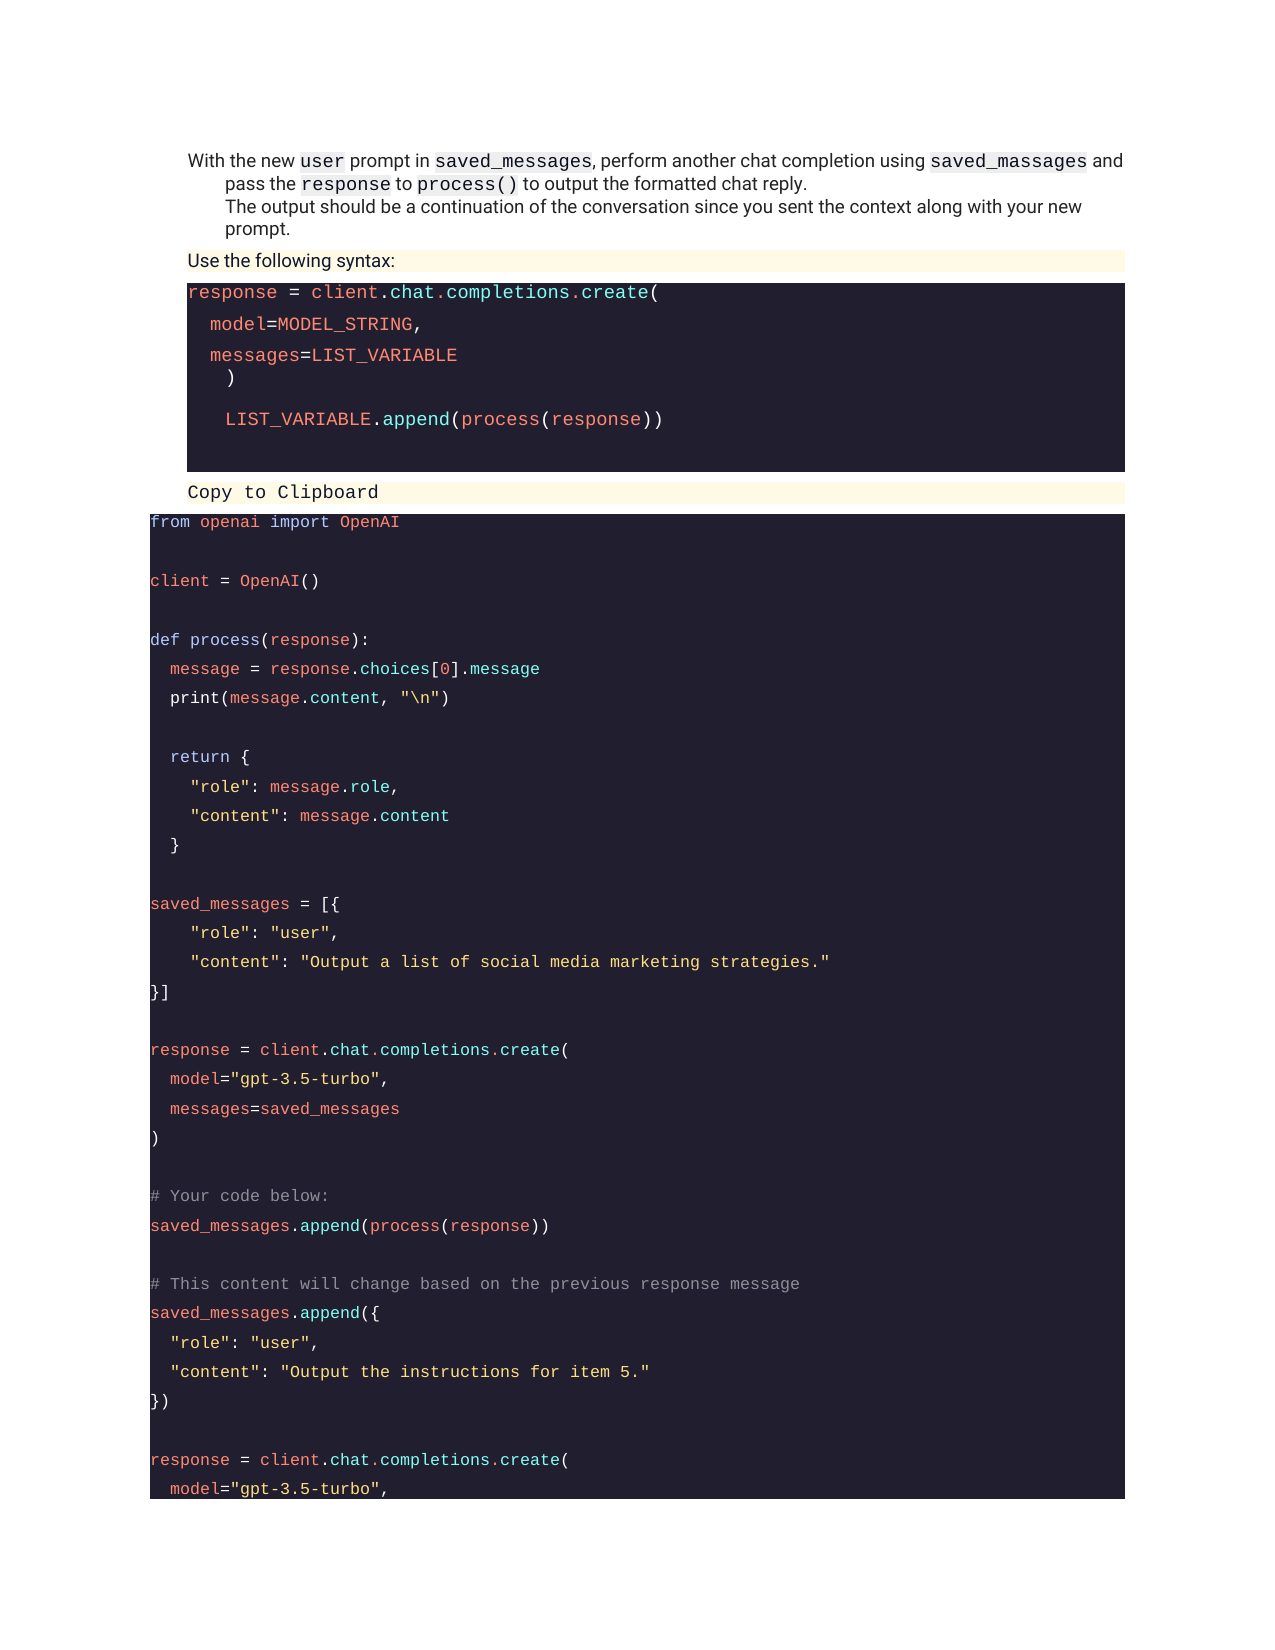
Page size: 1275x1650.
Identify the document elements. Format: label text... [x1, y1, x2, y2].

text # Your code below: [150, 1188, 1125, 1207]
text model="gpt-3.5-turbo", [150, 1481, 1125, 1499]
text saved_messages.append({ [150, 1305, 1125, 1324]
text "role": "user", [150, 1334, 1125, 1353]
text message = response.choices[0].message [150, 660, 1125, 679]
list model=MODEL_STRING, [187, 314, 1125, 336]
list Copy to Clipboard [187, 482, 1125, 504]
text } [150, 837, 1125, 856]
list With the new user prompt in saved_messages, perform another chat completion using saved_massages and pass the response to process() to output the formatted chat reply. The output should be a continuation of the conversation since you sent the context along with your new prompt. [187, 150, 1125, 240]
list Use the following syntax: [187, 250, 1125, 272]
text }) [150, 1393, 1125, 1412]
text }] [150, 983, 1125, 1002]
text "content": "Output the instructions for item 5." [150, 1364, 1125, 1382]
text "content": message.content [150, 807, 1125, 826]
text "content": "Output a list of social media marketing strategies." [150, 954, 1125, 973]
text saved_messages.append(process(response)) [150, 1217, 1125, 1236]
text return { [150, 749, 1125, 768]
text "role": "user", [150, 924, 1125, 943]
text client = OpenAI() [150, 573, 1125, 591]
text response = client.chat.completions.create( [150, 1451, 1125, 1470]
text print(message.content, "\n") [150, 690, 1125, 708]
text response = client.chat.completions.create( [150, 1042, 1125, 1061]
text saved_messages = [{ [150, 895, 1125, 914]
text from openai import OpenAI [150, 514, 1125, 533]
text def process(response): [150, 631, 1125, 650]
list response = client.chat.completions.create( [187, 283, 1125, 304]
text "role": message.role, [150, 778, 1125, 797]
list messages=LIST_VARIABLE ) LIST_VARIABLE.append(process(response)) [187, 346, 1125, 472]
text ) [150, 1129, 1125, 1148]
text messages=saved_messages [150, 1100, 1125, 1119]
text # This content will change based on the previous response message [150, 1276, 1125, 1295]
text model="gpt-3.5-turbo", [150, 1071, 1125, 1090]
